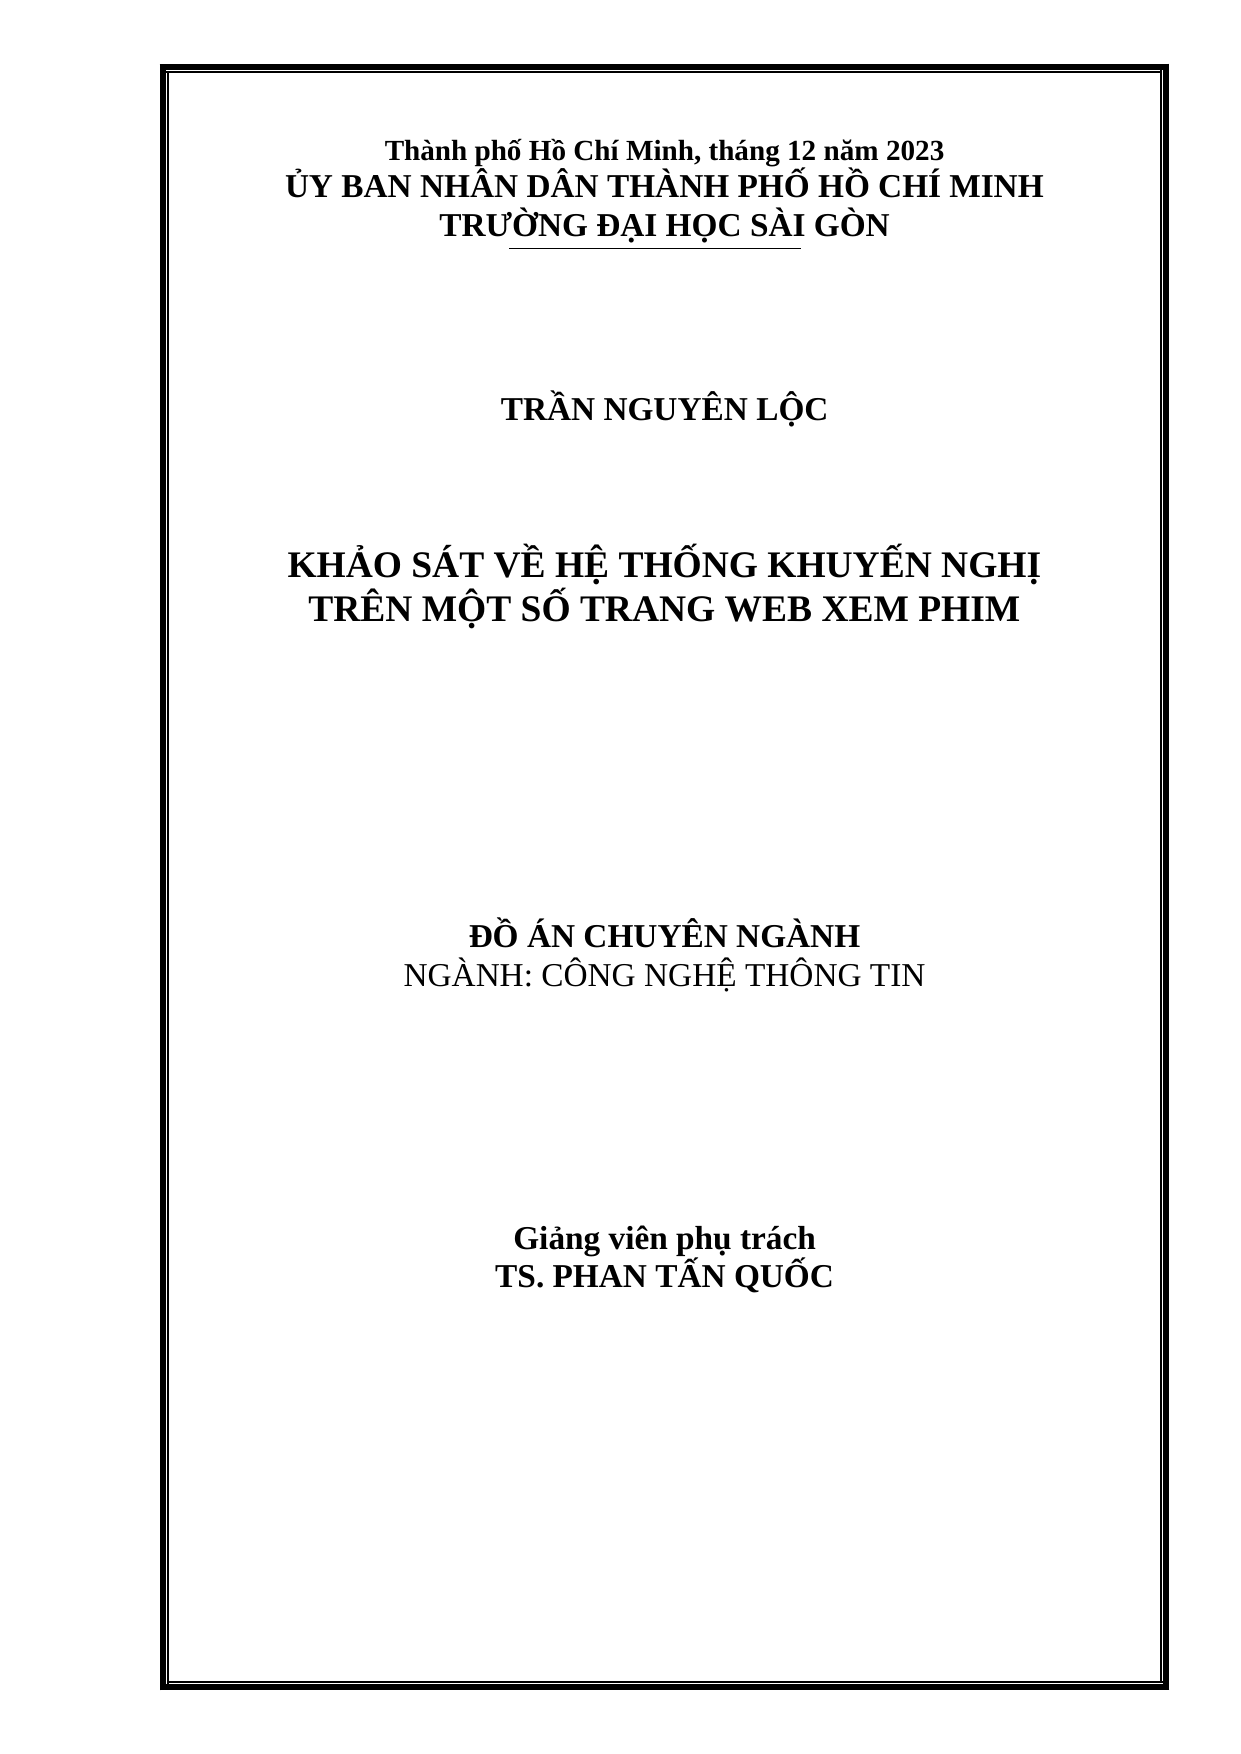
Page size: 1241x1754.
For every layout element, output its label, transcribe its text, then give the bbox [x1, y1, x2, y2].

text Giảng viên phụ trách [177, 1218, 1152, 1257]
text ngành: CÔNG NGHỆ THÔNG TIN [177, 955, 1152, 993]
text ĐỒ ÁN CHUYÊN NGÀNH [177, 917, 1152, 955]
text KHẢO SÁT VỀ HỆ THỐNG KHUYẾN NGHỊ [177, 543, 1152, 586]
text Thành phố Hồ Chí Minh, tháng 12 năm 2023 [177, 133, 1152, 167]
text TRƯỜNG ĐẠI HỌC SÀI GÒN [177, 205, 1152, 243]
text ỦY BAN NHÂN DÂN THÀNH PHỐ HỒ CHÍ MINH [177, 167, 1152, 205]
text TS. PHAN TẤN QUỐC [177, 1257, 1152, 1295]
text TRÊN MỘT SỐ TRANG WEB XEM PHIM [177, 586, 1152, 629]
text TRẦN NGUYÊN LỘC [177, 389, 1152, 428]
